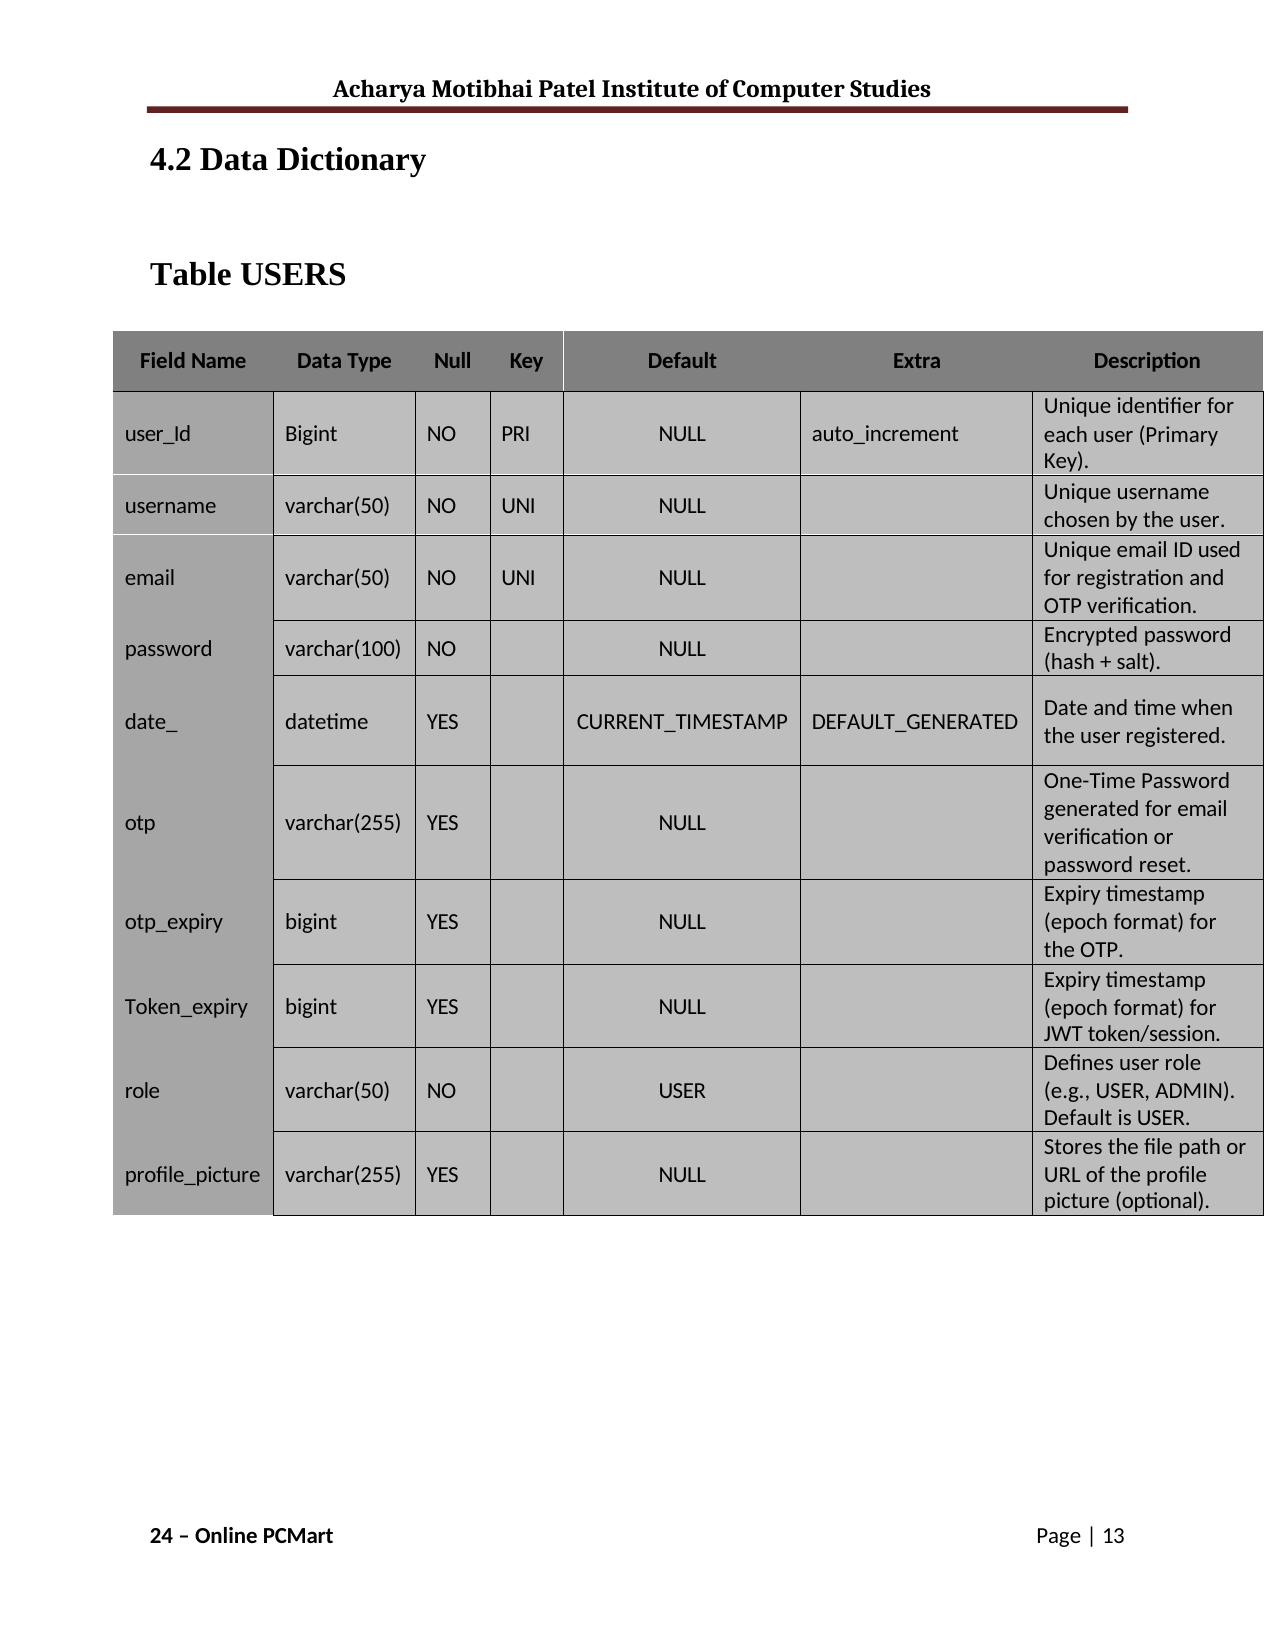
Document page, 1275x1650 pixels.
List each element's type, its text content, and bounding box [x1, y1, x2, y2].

table_cell YES [416, 880, 490, 964]
table_cell otp_expiry [113, 879, 273, 964]
table_cell PRI [491, 392, 563, 474]
table_header Null [415, 331, 490, 391]
table_cell password [113, 620, 273, 675]
table_cell NULL [564, 1132, 800, 1215]
table_cell auto_increment [801, 392, 1032, 474]
table_cell user_Id [113, 392, 273, 474]
table_cell Token_expiry [113, 964, 273, 1047]
list Data Dictionary [150, 139, 1275, 178]
table_cell Expiry timestamp (epoch format) for the OTP. [1033, 880, 1263, 964]
table_cell YES [416, 676, 490, 765]
table_cell [491, 1048, 563, 1131]
table_cell Defines user role (e.g., USER, ADMIN). Default is USER. [1033, 1048, 1263, 1131]
table_cell USER [564, 1048, 800, 1131]
table_cell NULL [564, 476, 800, 534]
table_header Description [1033, 331, 1263, 391]
table_cell [801, 880, 1032, 964]
table_cell Expiry timestamp (epoch format) for JWT token/session. [1033, 965, 1263, 1047]
table_cell [491, 1132, 563, 1215]
table_cell [801, 766, 1032, 879]
table_cell [491, 965, 563, 1047]
table_cell [801, 476, 1032, 534]
table_cell Date and time when the user registered. [1033, 676, 1263, 765]
table_cell bigint [274, 965, 415, 1047]
table_cell [801, 621, 1032, 675]
text Table USERS [150, 254, 1275, 293]
table_cell Bigint [274, 392, 415, 474]
table_cell Encrypted password (hash + salt). [1033, 621, 1263, 675]
table_cell [801, 1048, 1032, 1131]
table_cell NULL [564, 766, 800, 879]
table_cell DEFAULT_GENERATED [801, 676, 1032, 765]
table_cell YES [416, 766, 490, 879]
table_header Key [490, 331, 563, 391]
table_cell date_ [113, 675, 273, 765]
table_cell varchar(50) [274, 536, 415, 620]
table_cell username [113, 475, 273, 534]
table_cell NULL [564, 965, 800, 1047]
table_cell NULL [564, 392, 800, 474]
table_cell One-Time Password generated for email verification or password reset. [1033, 766, 1263, 879]
table_cell NO [416, 476, 490, 534]
table_cell Stores the file path or URL of the profile picture (optional). [1033, 1132, 1263, 1215]
table_cell profile_picture [113, 1131, 273, 1215]
table_cell CURRENT_TIMESTAMP [564, 676, 800, 765]
table_cell email [113, 535, 273, 620]
table_cell varchar(50) [274, 1048, 415, 1131]
table_cell varchar(255) [274, 1132, 415, 1215]
table_cell [491, 621, 563, 675]
table_cell NO [416, 621, 490, 675]
table_header Default [564, 331, 801, 391]
table_cell NULL [564, 621, 800, 675]
table_header Field Name [113, 331, 274, 391]
table_header Extra [801, 331, 1033, 391]
table_cell [801, 536, 1032, 620]
table_cell varchar(100) [274, 621, 415, 675]
table_cell UNI [491, 476, 563, 534]
table_cell YES [416, 1132, 490, 1215]
table_cell role [113, 1047, 273, 1131]
table_cell varchar(50) [274, 476, 415, 534]
table_cell NULL [564, 880, 800, 964]
table_cell NO [416, 392, 490, 474]
table_cell NO [416, 1048, 490, 1131]
table_cell [491, 676, 563, 765]
table_cell Unique username chosen by the user. [1033, 476, 1263, 534]
table_cell NULL [564, 536, 800, 620]
table_cell bigint [274, 880, 415, 964]
table_cell Unique email ID used for registration and OTP verification. [1033, 536, 1263, 620]
table_cell varchar(255) [274, 766, 415, 879]
table_cell [491, 880, 563, 964]
table_cell NO [416, 536, 490, 620]
table_cell [491, 766, 563, 879]
table_cell [801, 965, 1032, 1047]
table_cell otp [113, 765, 273, 879]
table_cell [801, 1132, 1032, 1215]
table_cell YES [416, 965, 490, 1047]
table_cell Unique identifier for each user (Primary Key). [1033, 392, 1263, 474]
table_cell datetime [274, 676, 415, 765]
table_cell UNI [491, 536, 563, 620]
table_header Data Type [274, 331, 415, 391]
